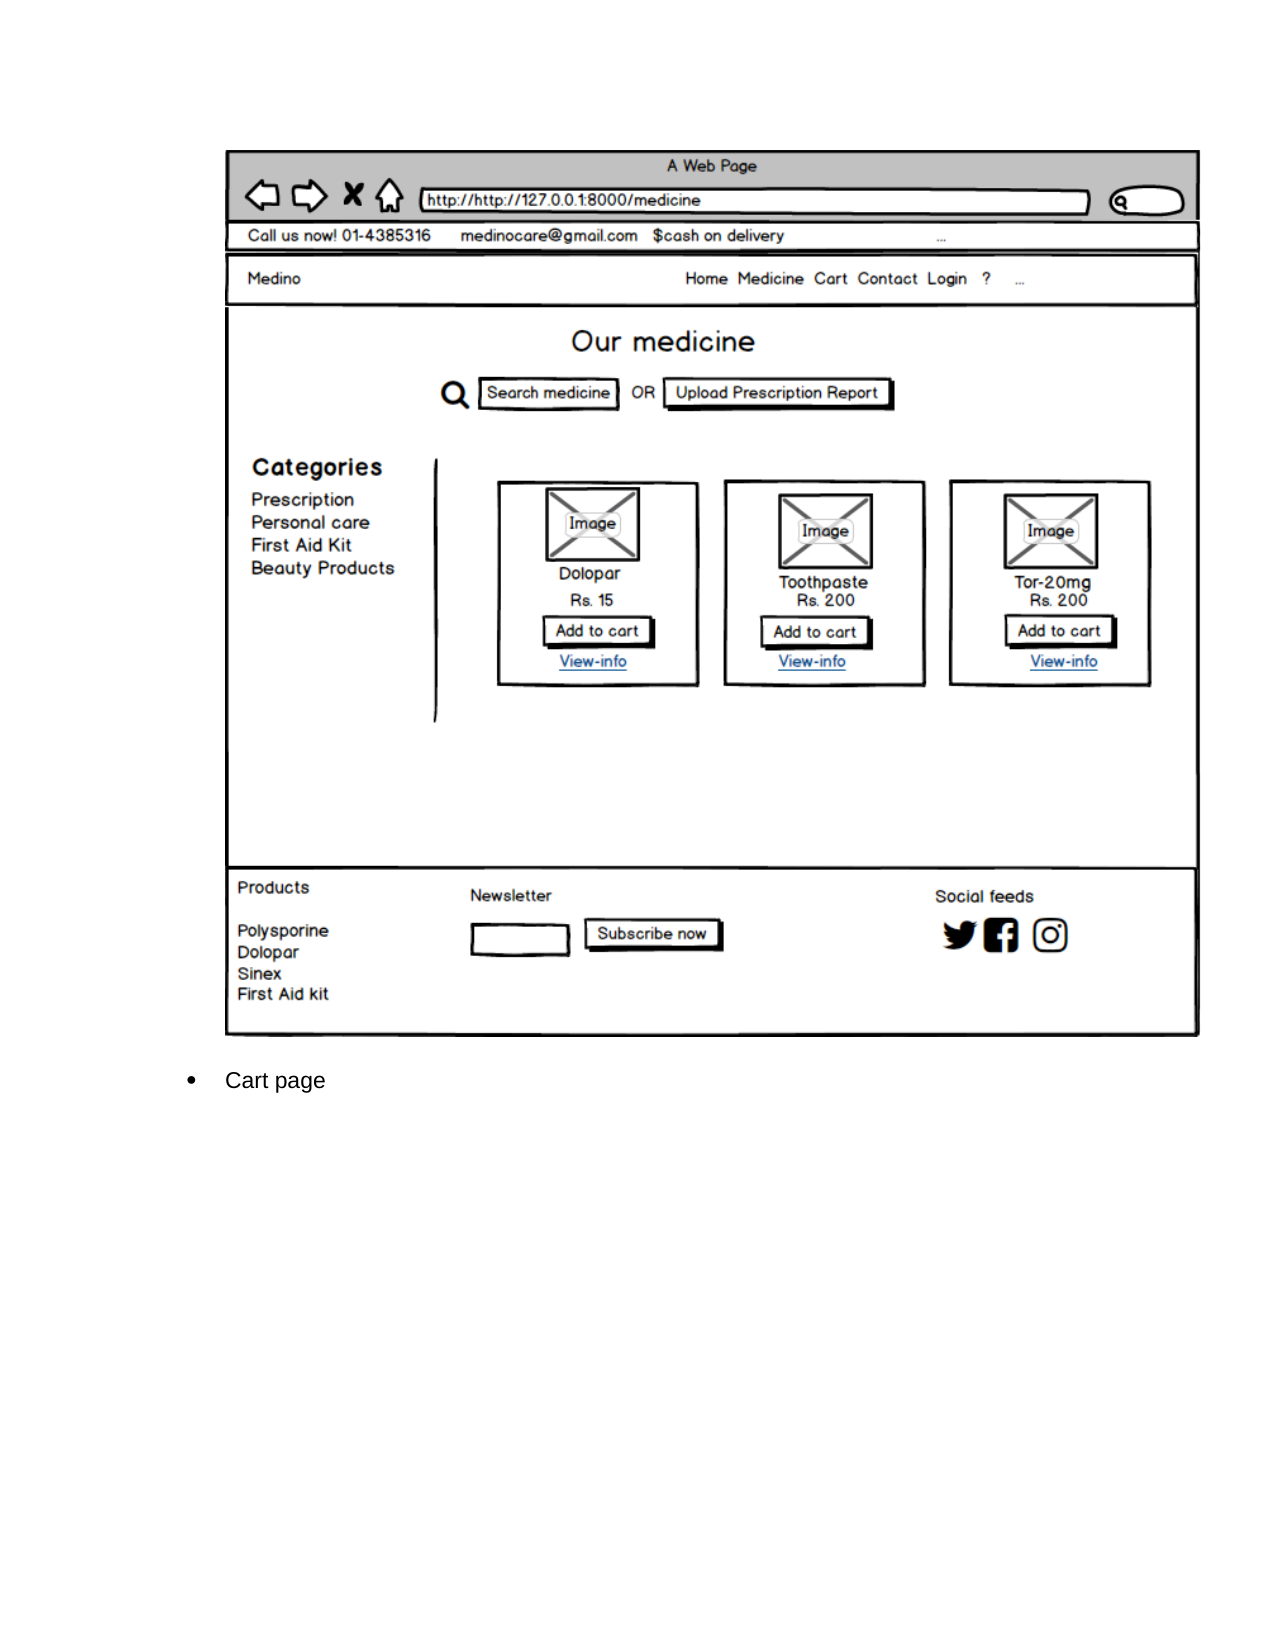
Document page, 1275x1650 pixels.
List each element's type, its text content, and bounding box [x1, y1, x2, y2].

list Cart page [187, 1067, 1125, 1093]
picture [225, 150, 1200, 1037]
